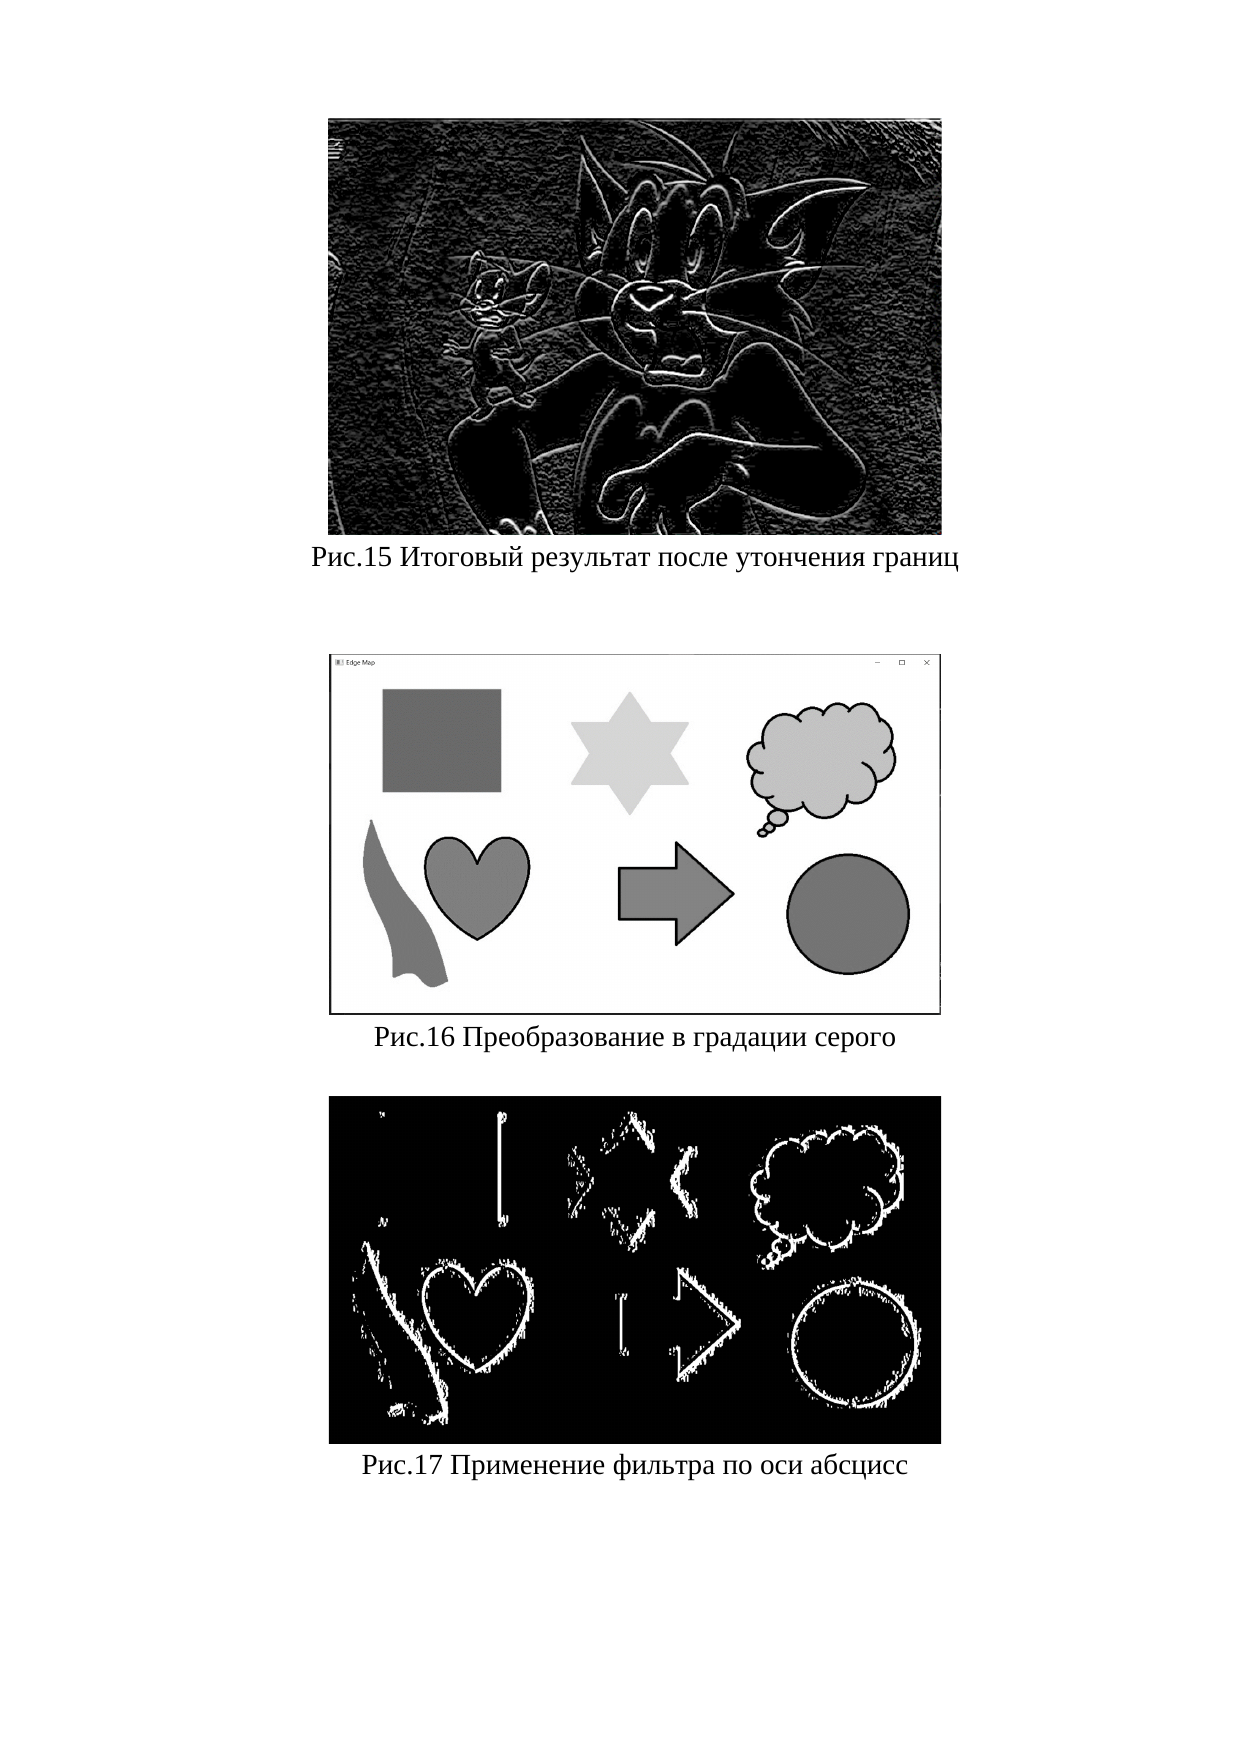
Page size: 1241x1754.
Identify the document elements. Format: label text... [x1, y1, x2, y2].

picture [328, 118, 942, 535]
list Рис.15 Итоговый результат после утончения границ [118, 539, 1152, 573]
picture [328, 1096, 942, 1444]
list Рис.17 Применение фильтра по оси абсцисс [118, 1447, 1152, 1481]
picture [329, 654, 941, 1015]
list Рис.16 Преобразование в градации серого [118, 1019, 1152, 1052]
